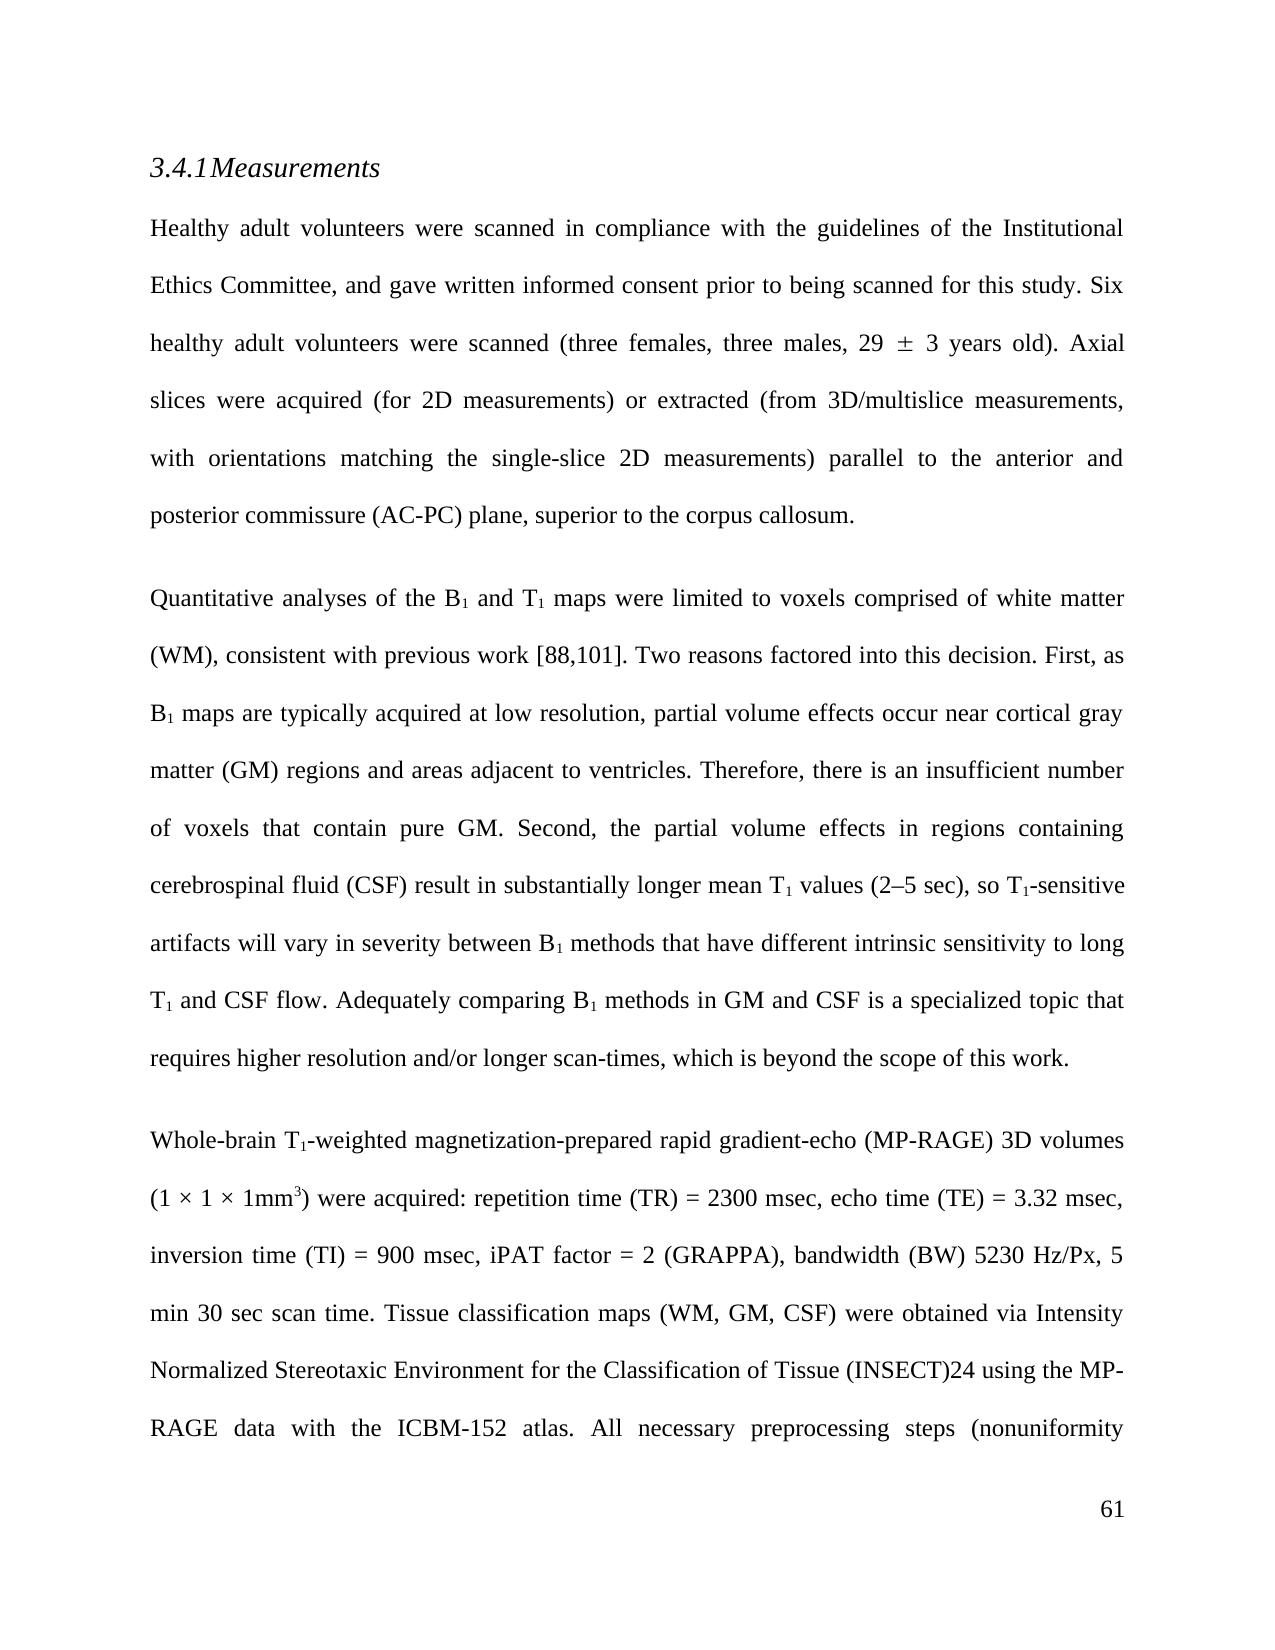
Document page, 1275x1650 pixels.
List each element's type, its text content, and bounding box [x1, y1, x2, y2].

text Healthy adult volunteers were scanned in compliance with the guidelines of the Institutional Ethics Committee, and gave written informed consent prior to being scanned for this study. Six healthy adult volunteers were scanned (three females, three males, 29 3 years old). Axial slices were acquired (for 2D measurements) or extracted (from 3D/multislice measurements, with orientations matching the single-slice 2D measurements) parallel to the anterior and posterior commissure (AC-PC) plane, superior to the corpus callosum. [150, 213, 1125, 529]
text Quantitative analyses of the B1 and T1 maps were limited to voxels comprised of white matter (WM), consistent with previous work [88,101]. Two reasons factored into this decision. First, as B1 maps are typically acquired at low resolution, partial volume effects occur near cortical gray matter (GM) regions and areas adjacent to ventricles. Therefore, there is an insufficient number of voxels that contain pure GM. Second, the partial volume effects in regions containing cerebrospinal fluid (CSF) result in substantially longer mean T1 values (2–5 sec), so T1-sensitive artifacts will vary in severity between B1 methods that have different intrinsic sensitivity to long T1 and CSF flow. Adequately comparing B1 methods in GM and CSF is a specialized topic that requires higher resolution and/or longer scan-times, which is beyond the scope of this work. [150, 583, 1125, 1072]
subtitle Measurements [150, 150, 1125, 183]
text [150, 1125, 1125, 1442]
